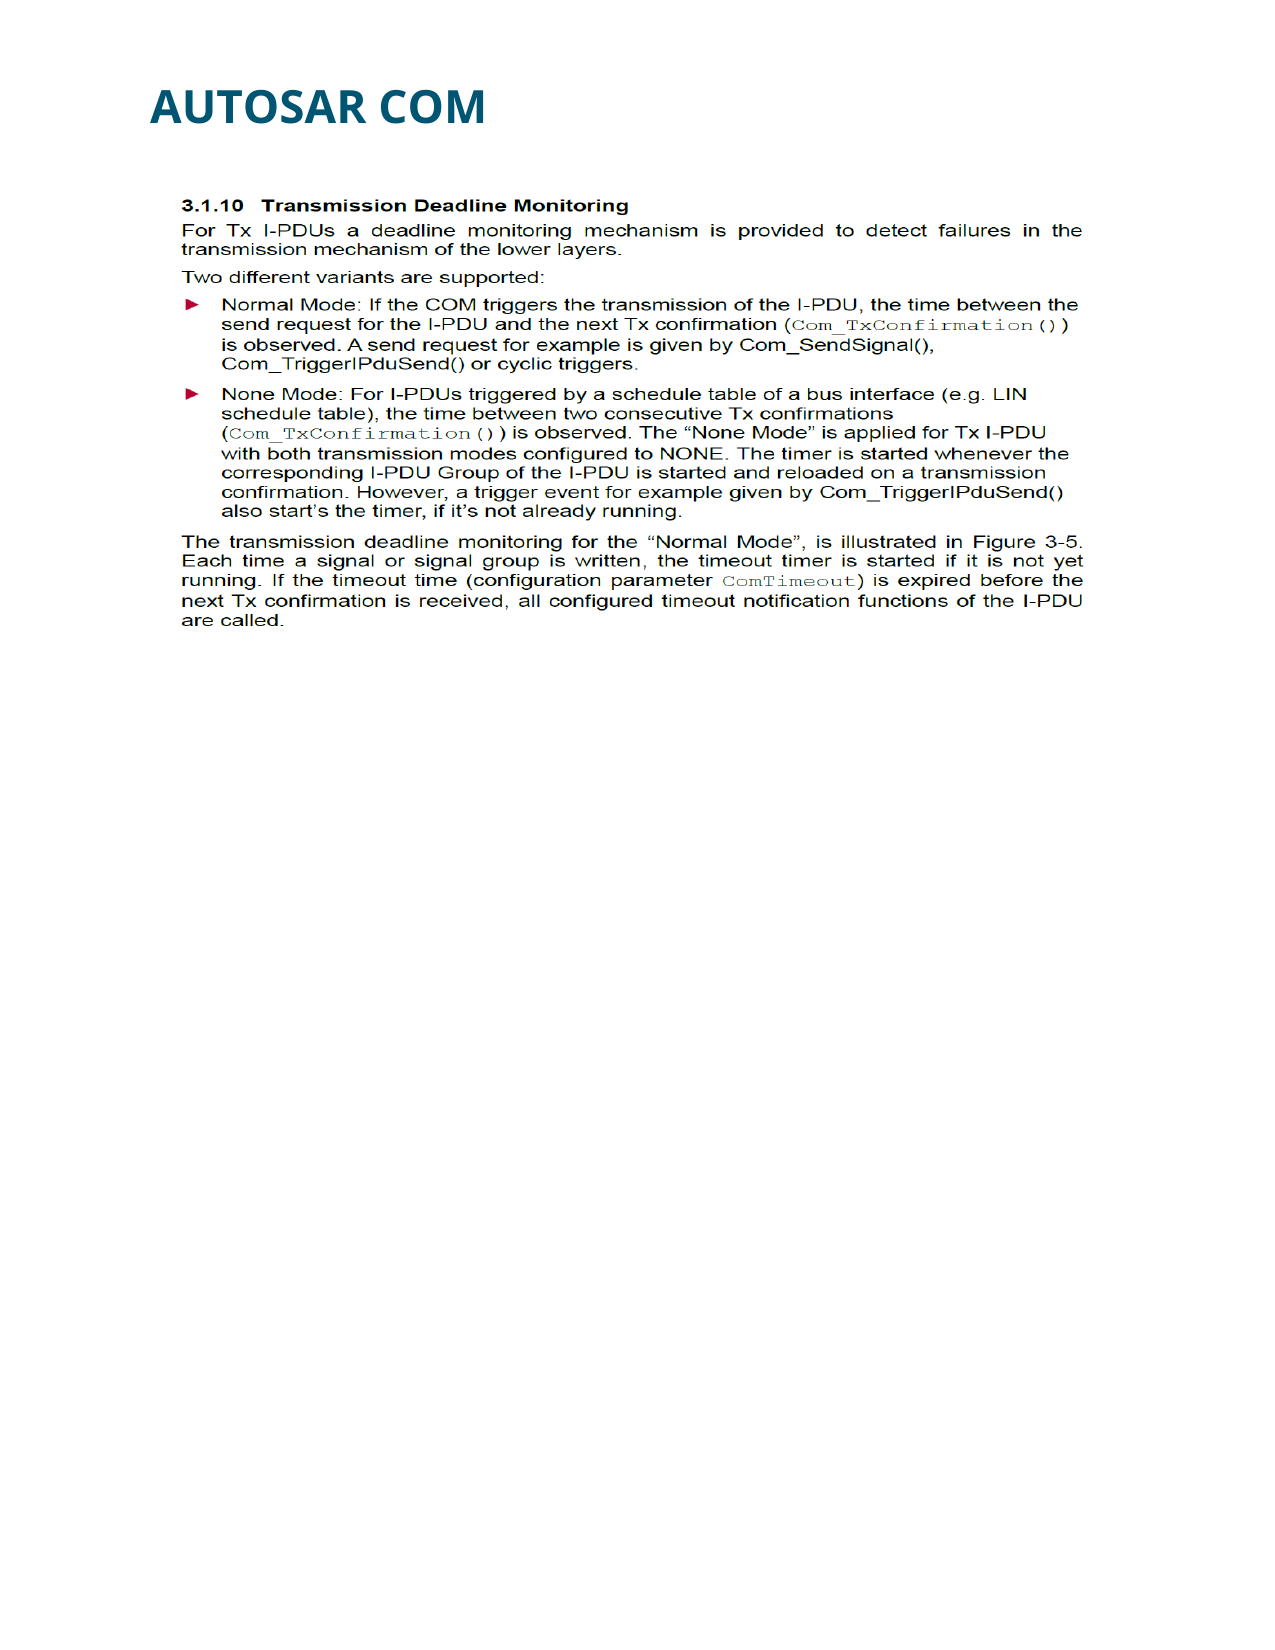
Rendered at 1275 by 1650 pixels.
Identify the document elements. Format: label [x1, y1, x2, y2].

picture [150, 168, 1125, 674]
